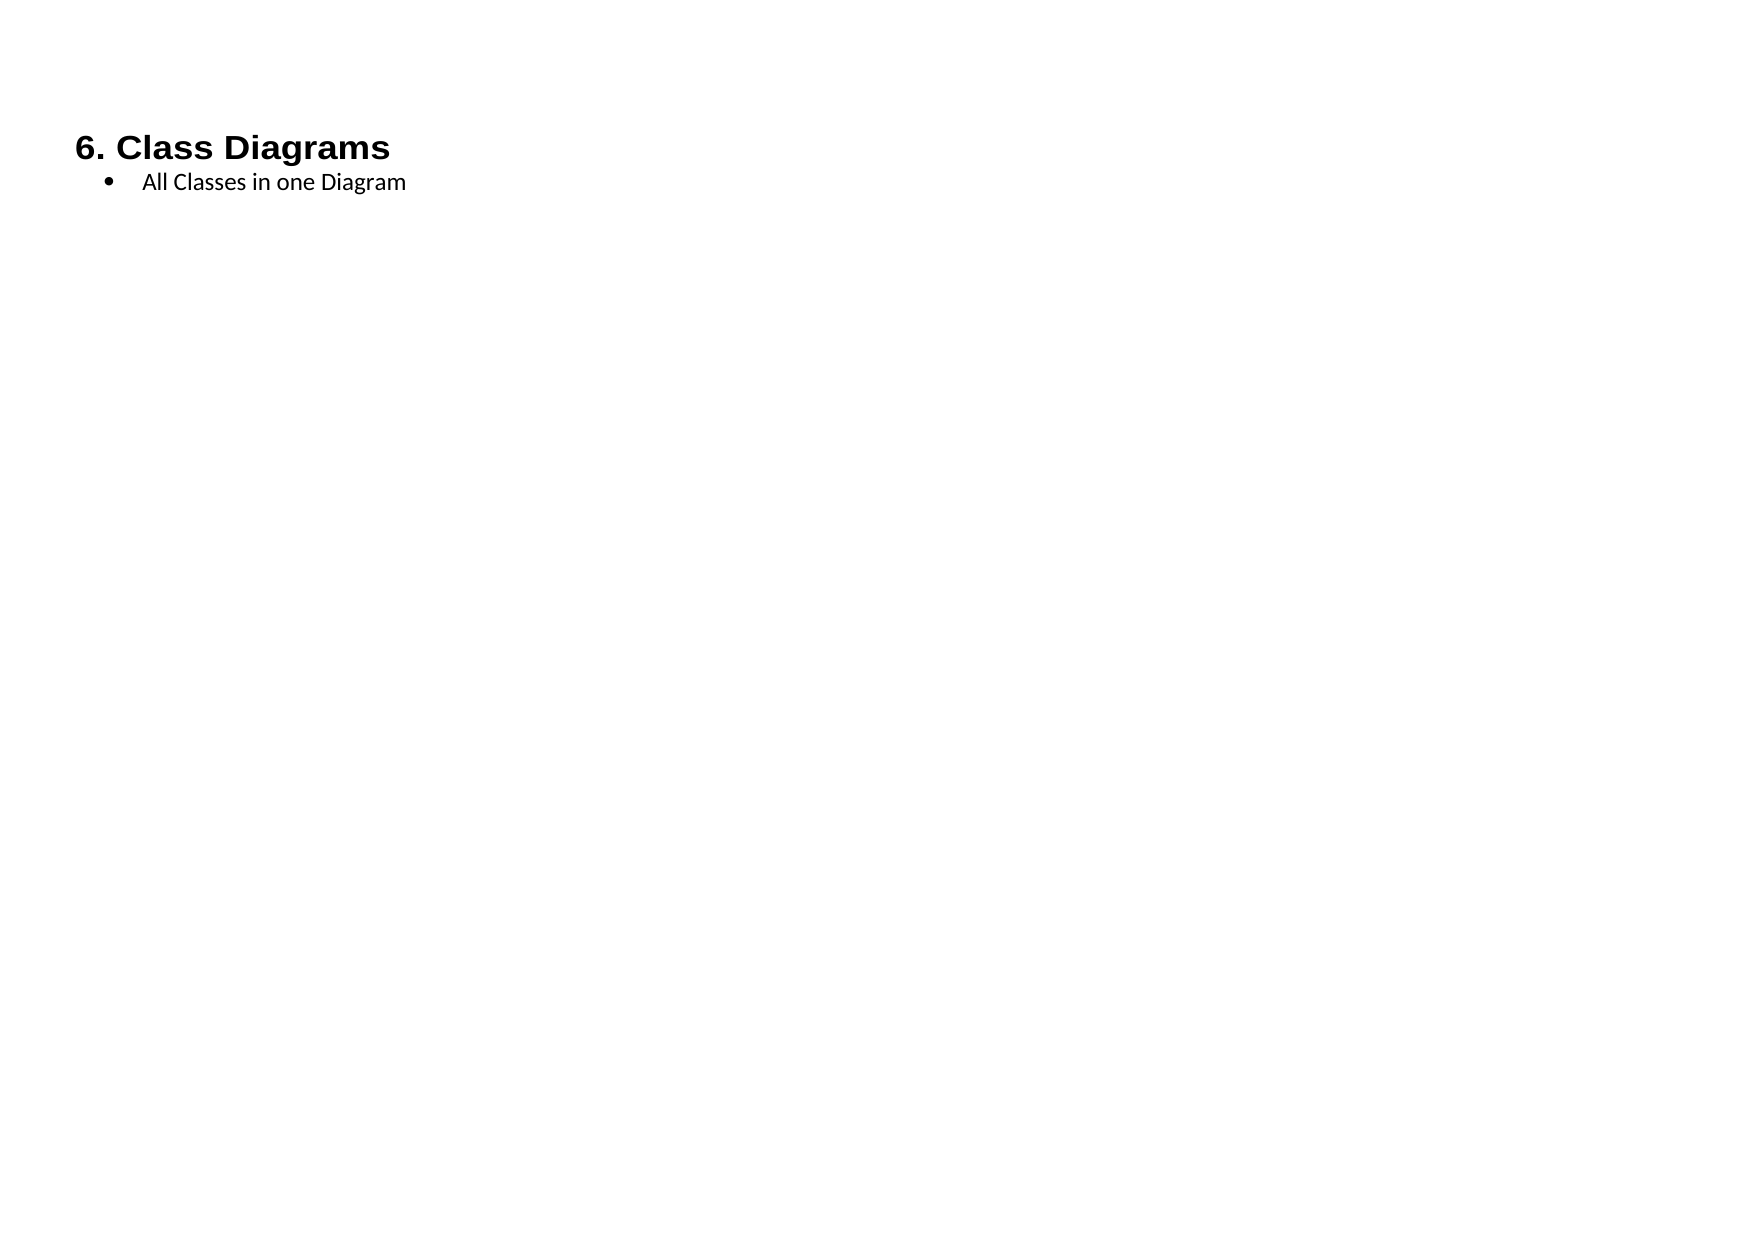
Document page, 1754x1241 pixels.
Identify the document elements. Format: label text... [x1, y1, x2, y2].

text 6. Class Diagrams [75, 128, 1679, 166]
list All Classes in one Diagram [104, 166, 1679, 197]
